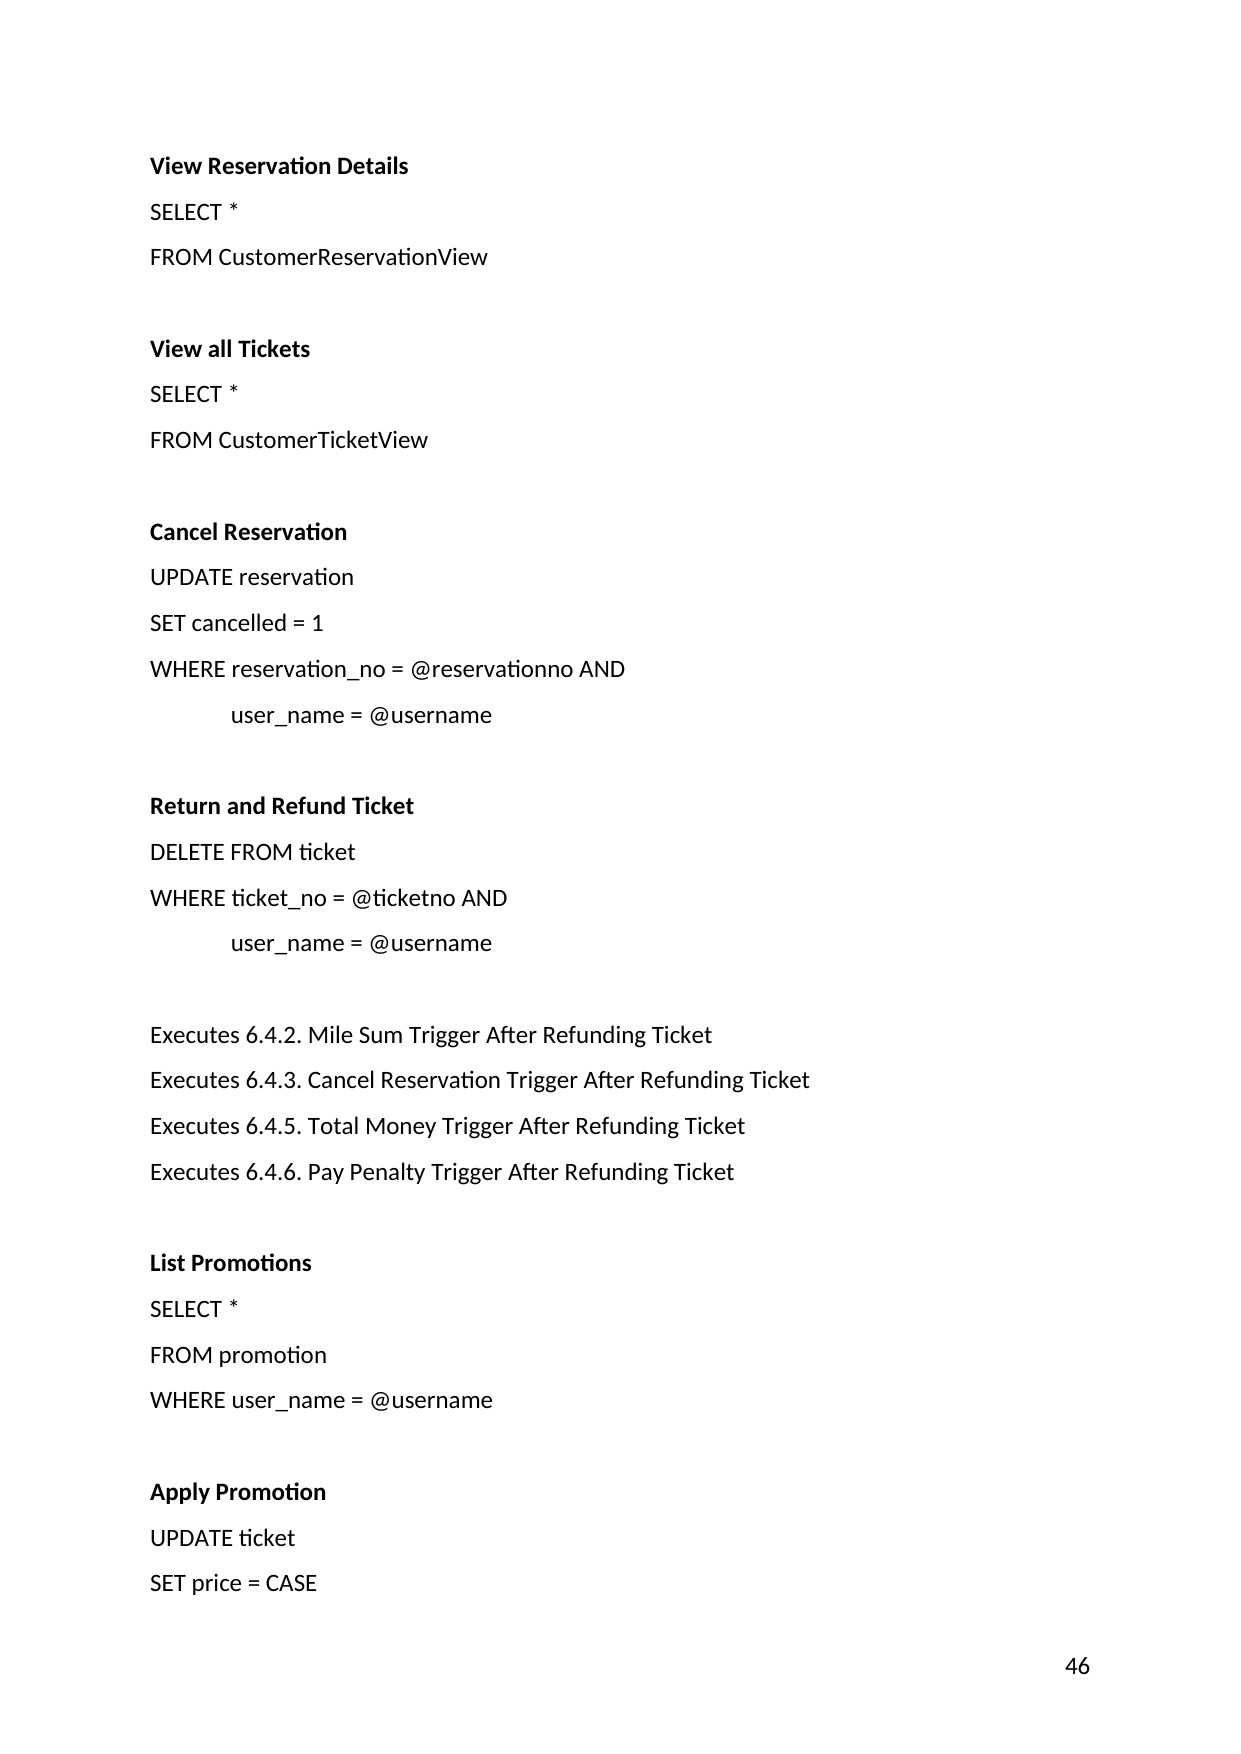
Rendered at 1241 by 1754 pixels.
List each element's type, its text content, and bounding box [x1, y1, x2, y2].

text DELETE FROM ticket [150, 836, 1090, 866]
text WHERE user_name = @username [150, 1385, 1090, 1415]
text FROM promotion [150, 1339, 1090, 1369]
text UPDATE ticket [150, 1522, 1090, 1552]
text WHERE reservation_no = @reservationno AND user_name = @username [150, 653, 1090, 729]
text FROM CustomerTicketView [150, 424, 1090, 455]
text FROM CustomerReservationView [150, 241, 1090, 272]
text SELECT * [150, 379, 1090, 409]
text View all Tickets [150, 333, 1090, 363]
text SET cancelled = 1 [150, 607, 1090, 638]
text Executes 6.4.5. Total Money Trigger After Refunding Ticket [150, 1110, 1090, 1141]
text Cancel Reservation [150, 516, 1090, 546]
text SELECT * [150, 1293, 1090, 1324]
text Executes 6.4.3. Cancel Reservation Trigger After Refunding Ticket [150, 1064, 1090, 1095]
text View Reservation Details [150, 150, 1090, 181]
text Executes 6.4.2. Mile Sum Trigger After Refunding Ticket [150, 1019, 1090, 1049]
text Return and Refund Ticket [150, 790, 1090, 821]
text SELECT * [150, 196, 1090, 226]
text WHERE ticket_no = @ticketno AND user_name = @username [150, 882, 1090, 958]
text Executes 6.4.6. Pay Penalty Trigger After Refunding Ticket [150, 1156, 1090, 1187]
text List Promotions [150, 1247, 1090, 1278]
text Apply Promotion [150, 1476, 1090, 1507]
text UPDATE reservation [150, 562, 1090, 592]
text SET price = CASE [150, 1568, 1090, 1598]
